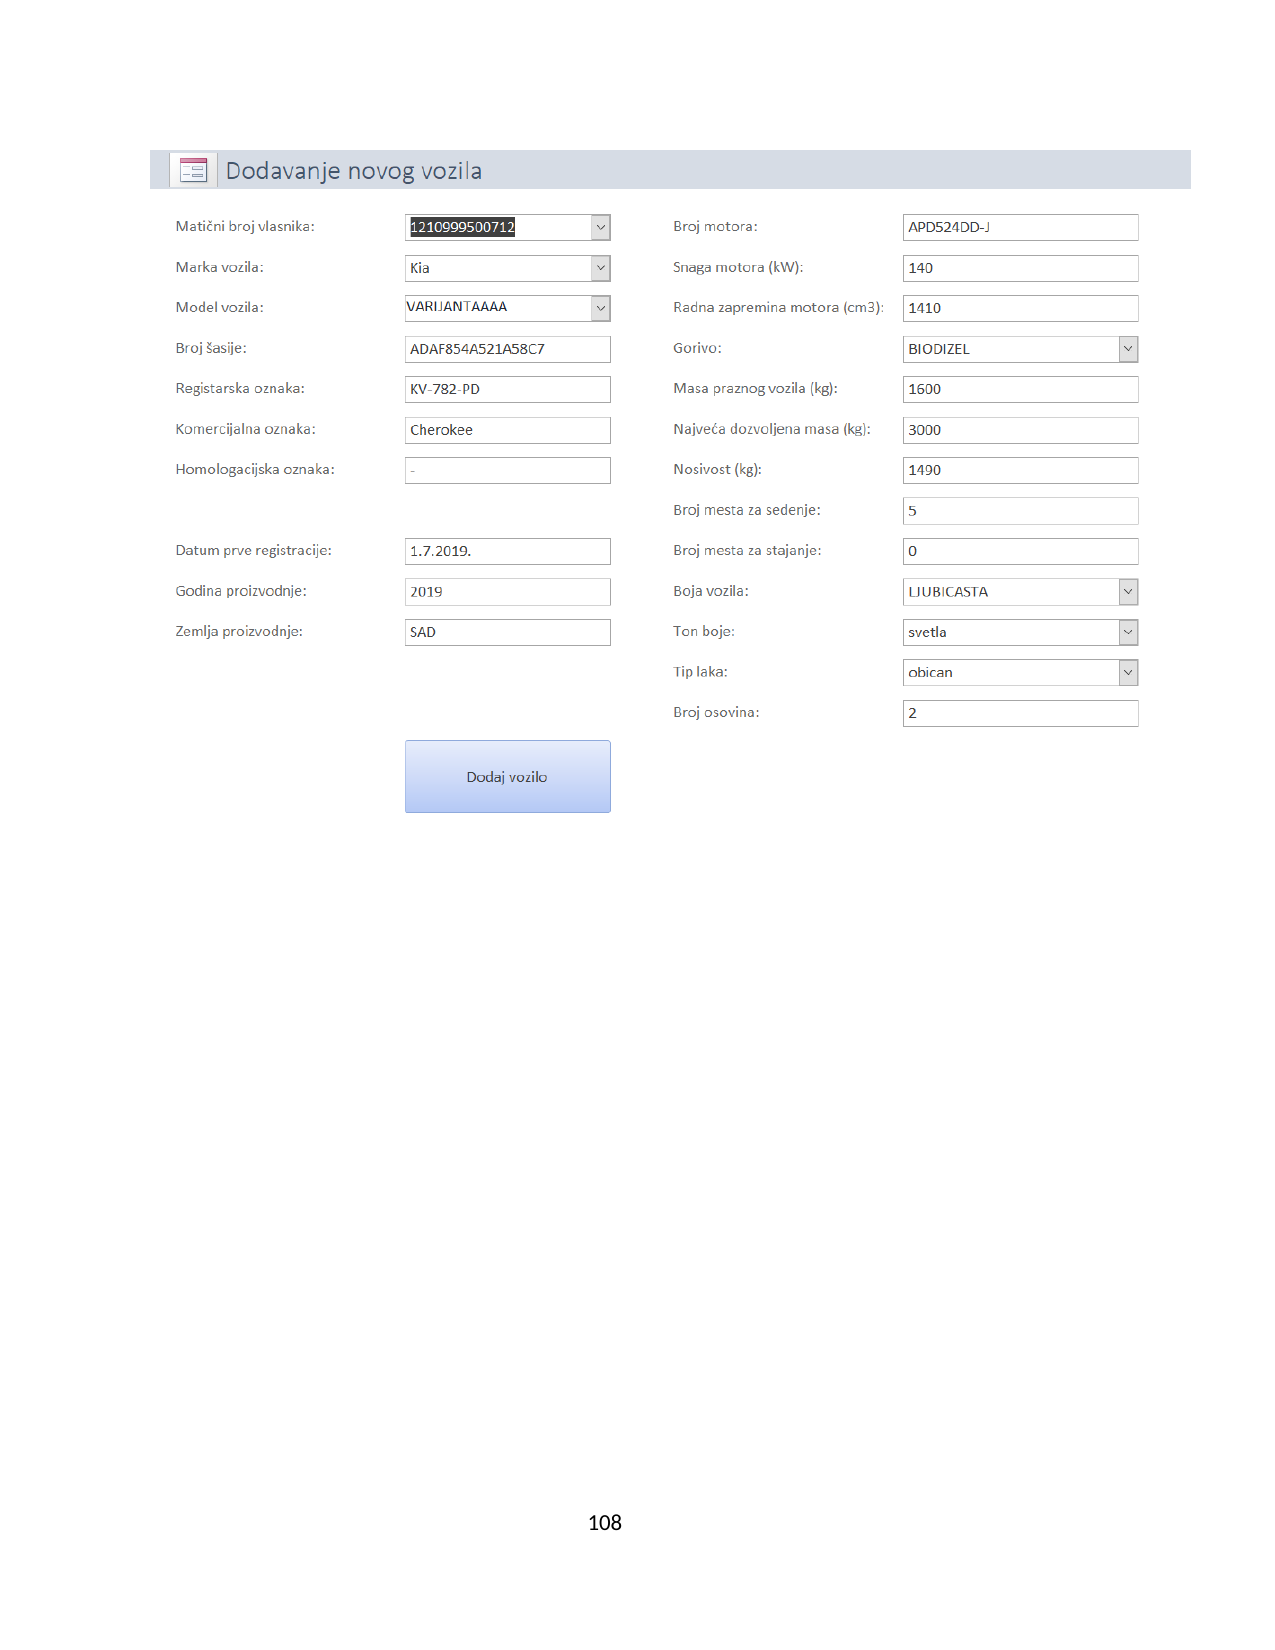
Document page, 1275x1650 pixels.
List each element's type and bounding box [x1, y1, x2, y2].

picture [150, 150, 1191, 820]
